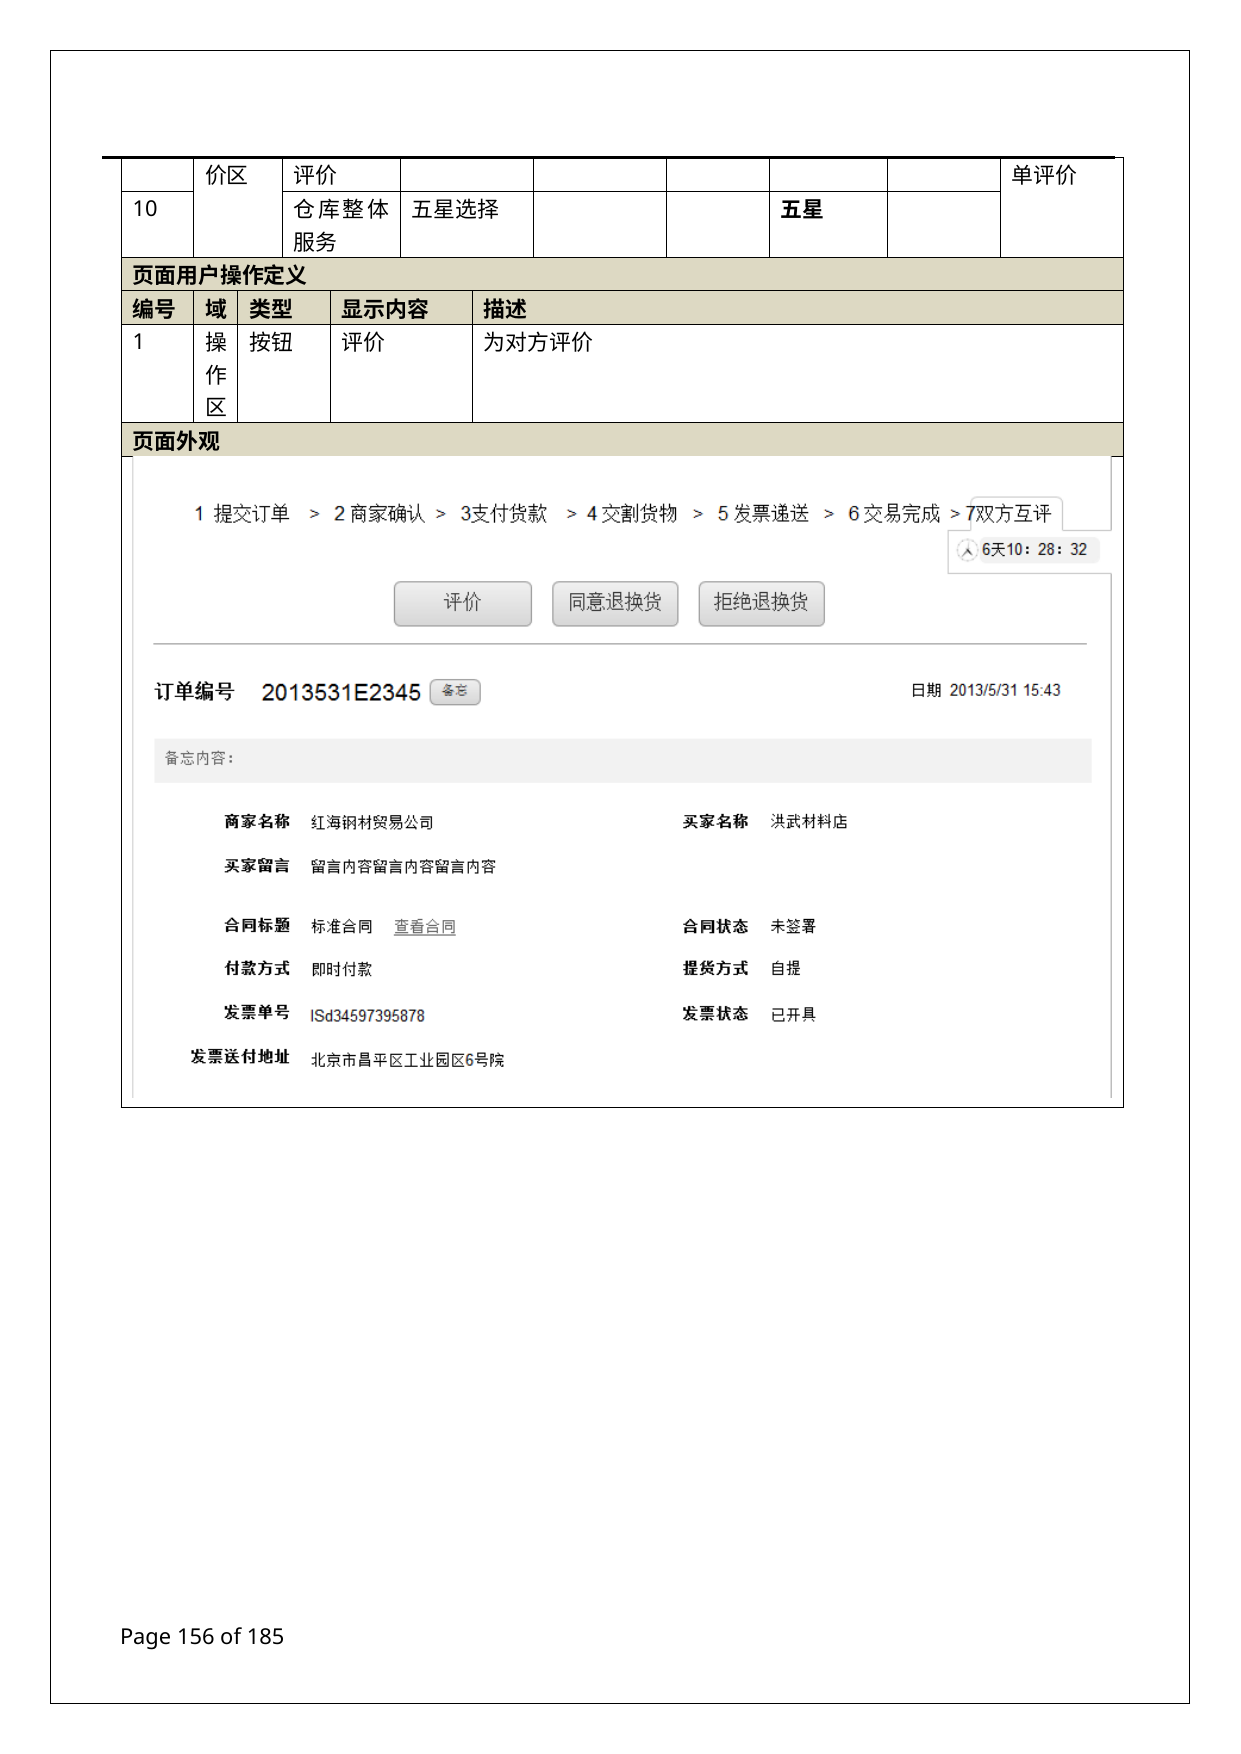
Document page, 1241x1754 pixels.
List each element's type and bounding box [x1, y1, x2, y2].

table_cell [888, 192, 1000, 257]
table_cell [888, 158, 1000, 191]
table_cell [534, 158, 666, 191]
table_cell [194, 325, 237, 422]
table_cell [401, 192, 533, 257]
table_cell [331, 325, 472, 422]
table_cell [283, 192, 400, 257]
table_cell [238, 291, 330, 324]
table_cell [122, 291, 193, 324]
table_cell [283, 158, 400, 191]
picture [132, 456, 1112, 1098]
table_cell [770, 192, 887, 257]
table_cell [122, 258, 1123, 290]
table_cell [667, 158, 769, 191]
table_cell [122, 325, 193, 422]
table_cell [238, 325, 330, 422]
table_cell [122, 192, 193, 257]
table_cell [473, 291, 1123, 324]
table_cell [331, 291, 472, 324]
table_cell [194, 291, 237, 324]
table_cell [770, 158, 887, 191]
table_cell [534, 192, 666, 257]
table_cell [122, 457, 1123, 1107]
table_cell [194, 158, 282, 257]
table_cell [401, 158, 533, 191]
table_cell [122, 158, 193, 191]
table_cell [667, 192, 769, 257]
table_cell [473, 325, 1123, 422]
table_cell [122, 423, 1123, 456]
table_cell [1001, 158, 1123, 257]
